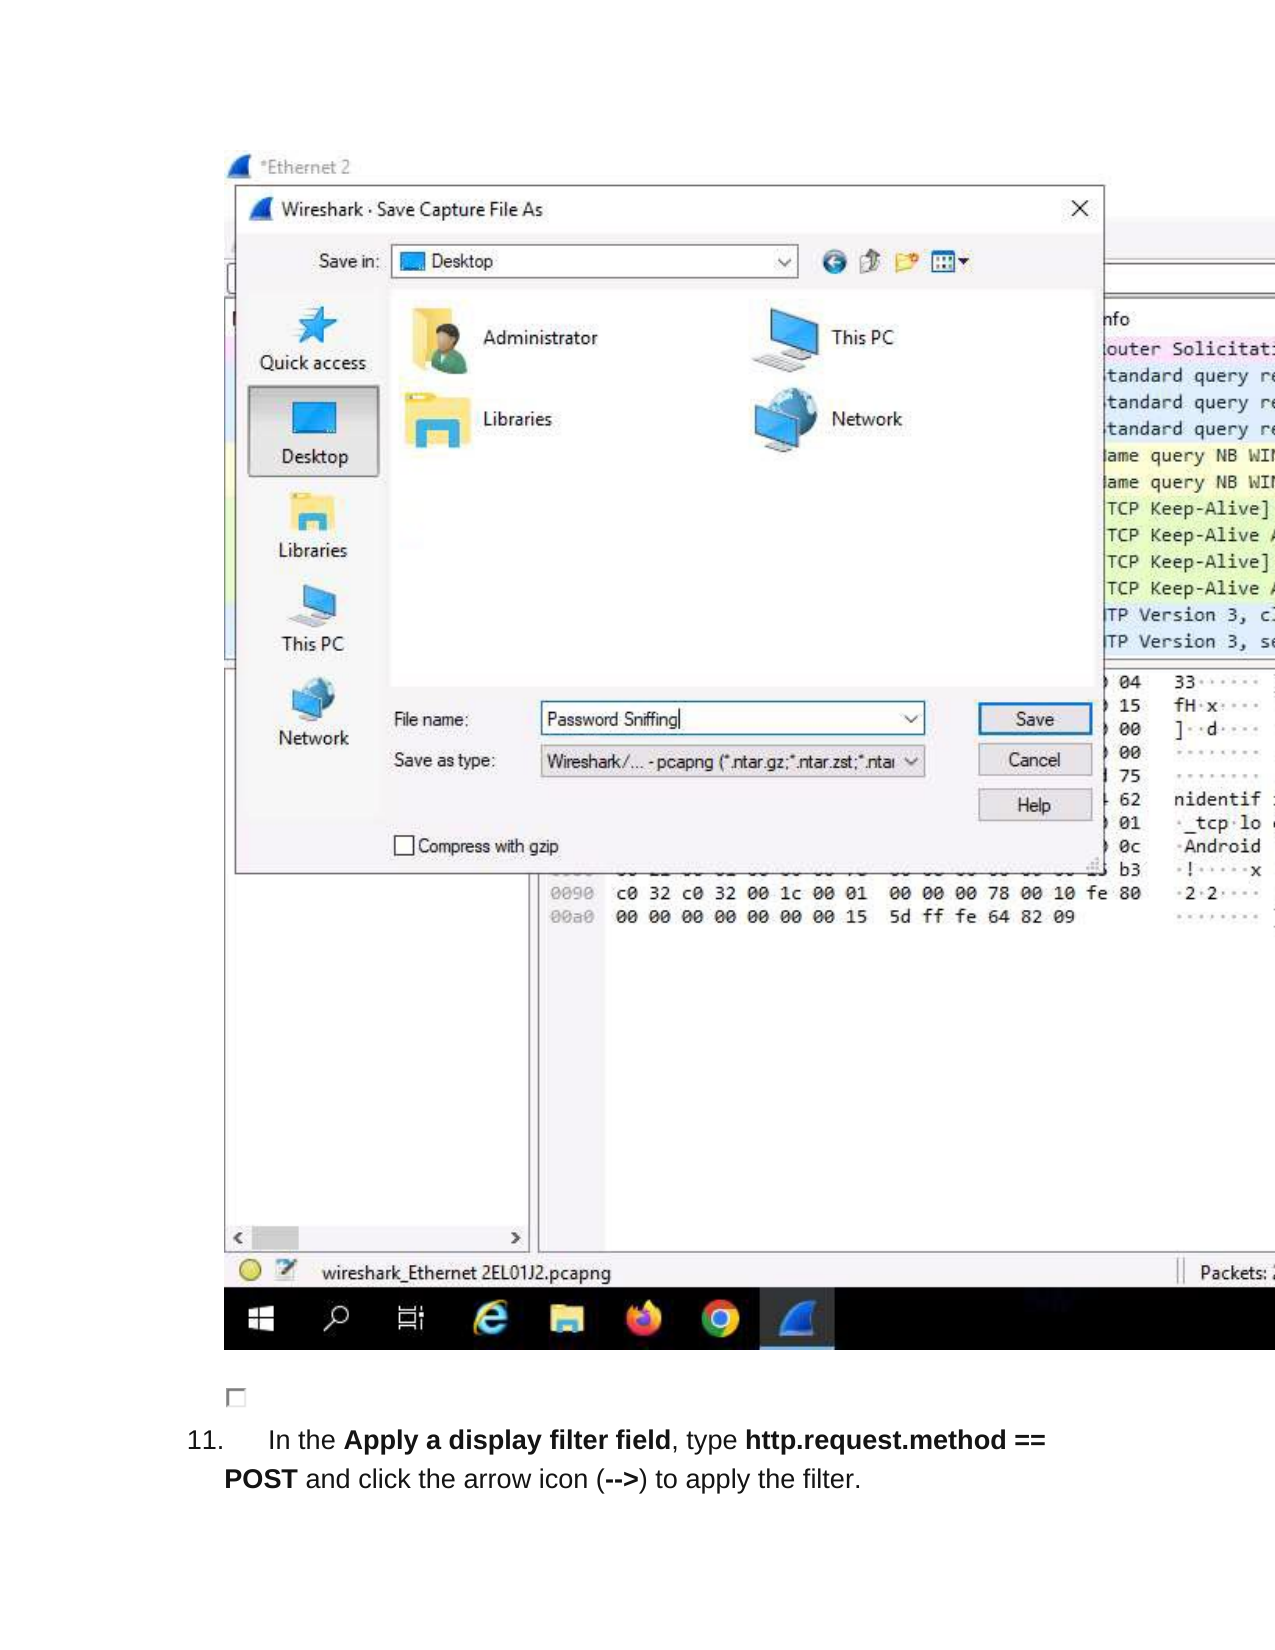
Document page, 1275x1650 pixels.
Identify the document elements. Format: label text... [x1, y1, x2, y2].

list In the Apply a display filter field, type http.request.method == POST and click the arrow icon (-->) to apply the filter. [187, 1381, 1094, 1494]
picture [224, 150, 1275, 1350]
